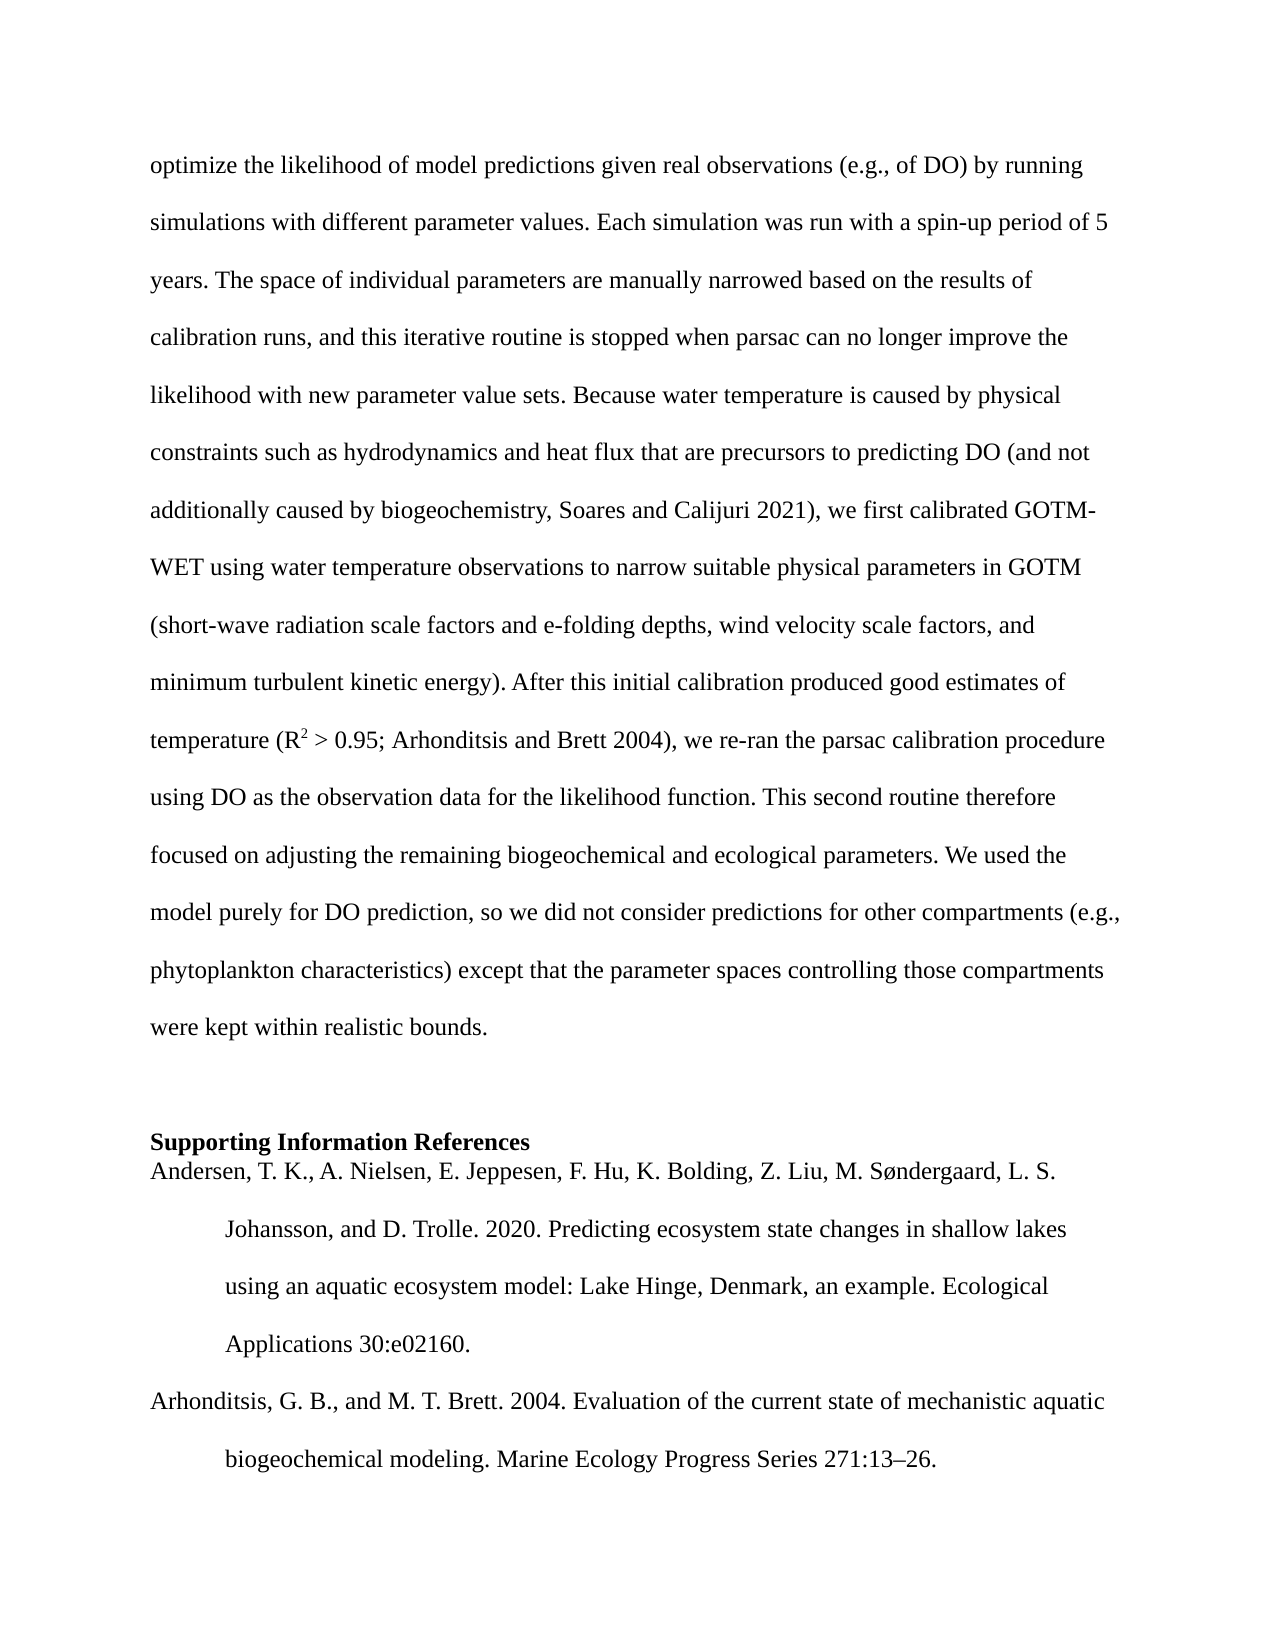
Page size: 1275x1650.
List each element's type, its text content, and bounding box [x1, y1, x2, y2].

text Supporting Information References [150, 1127, 1125, 1156]
text Andersen, T. K., A. Nielsen, E. Jeppesen, F. Hu, K. Bolding, Z. Liu, M. Søndergaard, L. S. Johansson, and D. Trolle. 2020. Predicting ecosystem state changes in shallow lakes using an aquatic ecosystem model: Lake Hinge, Denmark, an example. Ecological Applications 30:e02160. [150, 1156, 1125, 1357]
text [150, 150, 1125, 1041]
text Arhonditsis, G. B., and M. T. Brett. 2004. Evaluation of the current state of mechanistic aquatic biogeochemical modeling. Marine Ecology Progress Series 271:13–26. [150, 1386, 1125, 1472]
